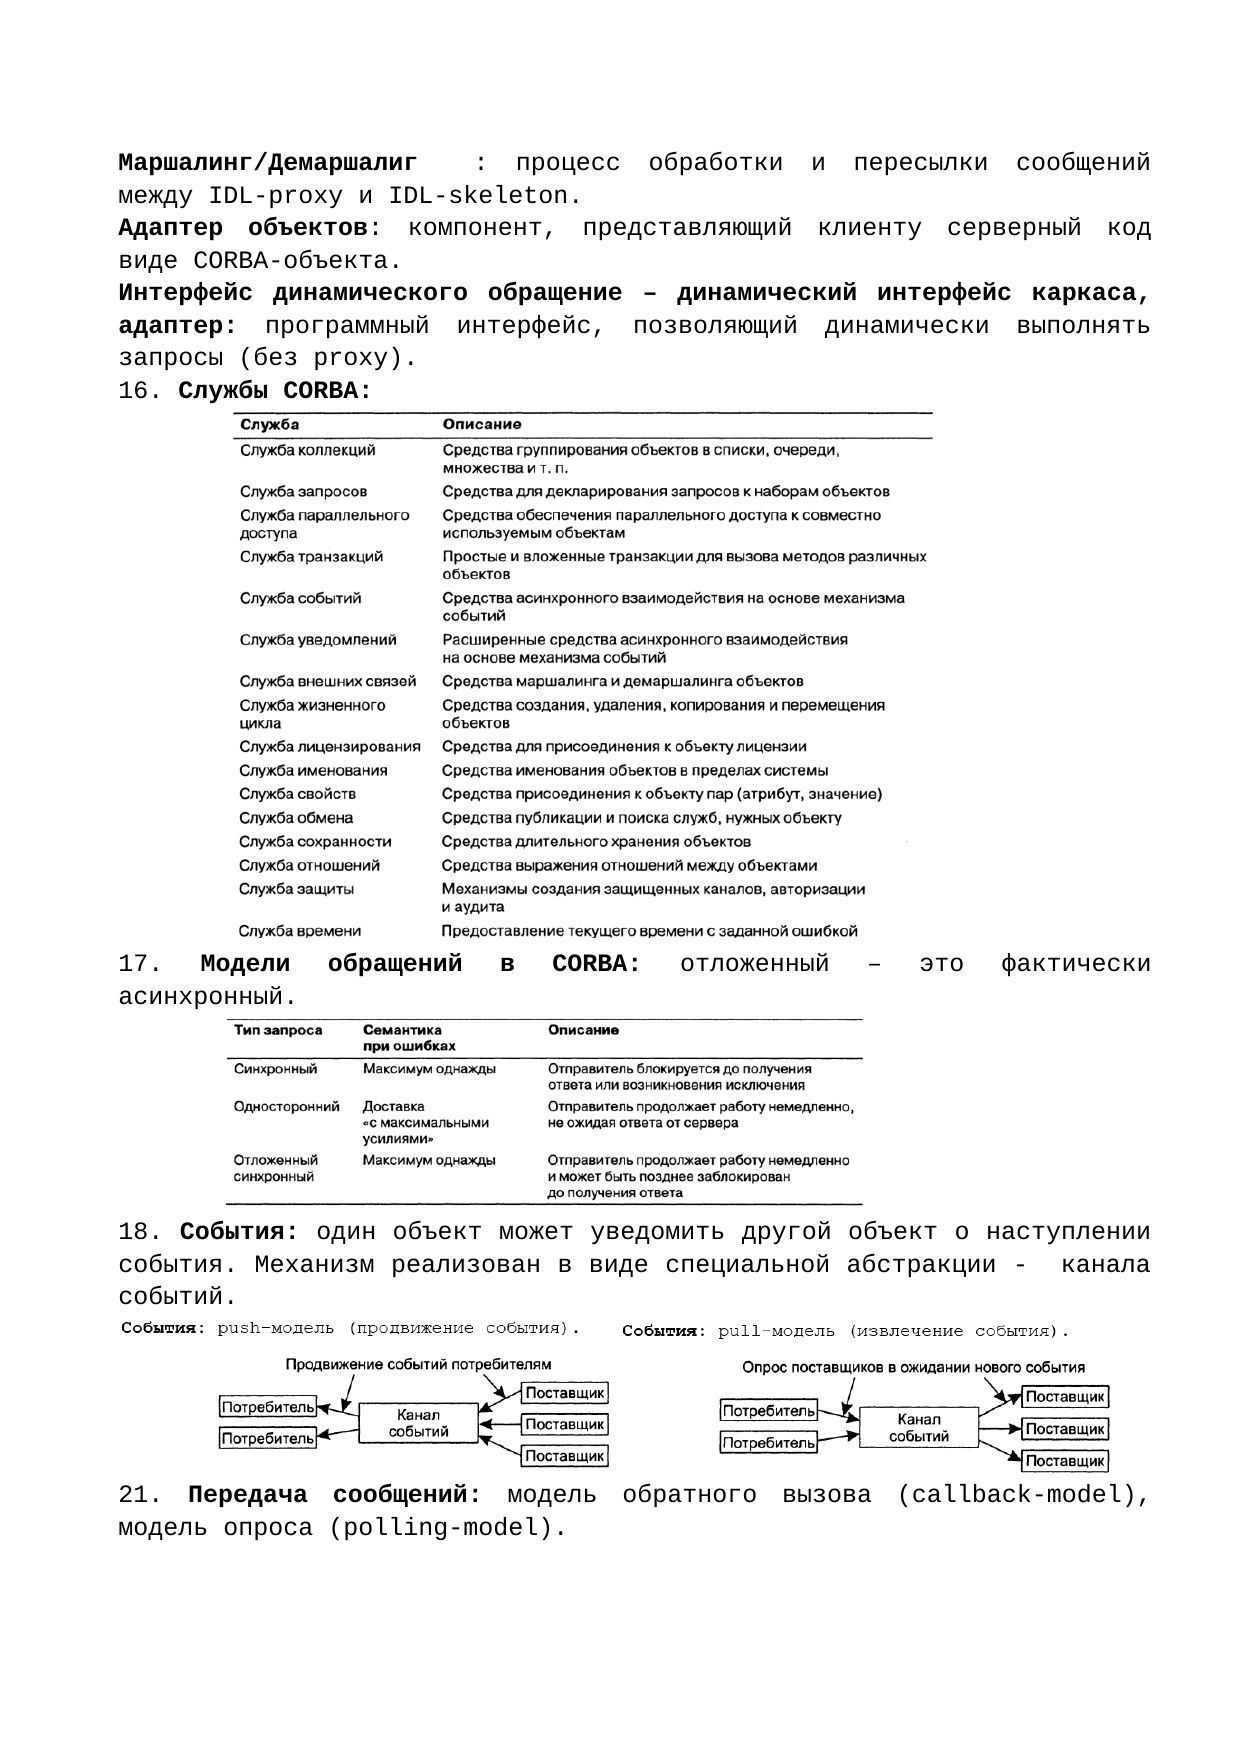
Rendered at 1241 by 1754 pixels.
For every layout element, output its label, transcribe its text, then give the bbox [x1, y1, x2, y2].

text 16. Службы CORBA: [118, 377, 1152, 406]
text Маршалинг/Демаршалиг : процесс обработки и пересылки сообщений между IDL-proxy и IDL-skeleton. [118, 150, 1152, 211]
text 21. Передача сообщений: модель обратного вызова (callback-model), модель опроса (polling-model). [118, 1482, 1152, 1542]
text 18. События: один объект может уведомить другой объект о наступлении события. Механизм реализован в виде специальной абстракции - канала событий. [118, 1219, 1152, 1312]
text Интерфейс динамического обращение – динамический интерфейс каркаса, адаптер: программный интерфейс, позволяющий динамически выполнять запросы (без proxy). [118, 280, 1152, 373]
text Адаптер объектов: компонент, представляющий клиенту серверный код виде CORBA-объекта. [118, 215, 1152, 276]
picture [221, 410, 933, 947]
picture [221, 1015, 876, 1215]
text 17. Модели обращений в CORBA: отложенный – это фактически асинхронный. [118, 951, 1152, 1012]
picture [118, 1316, 1120, 1478]
